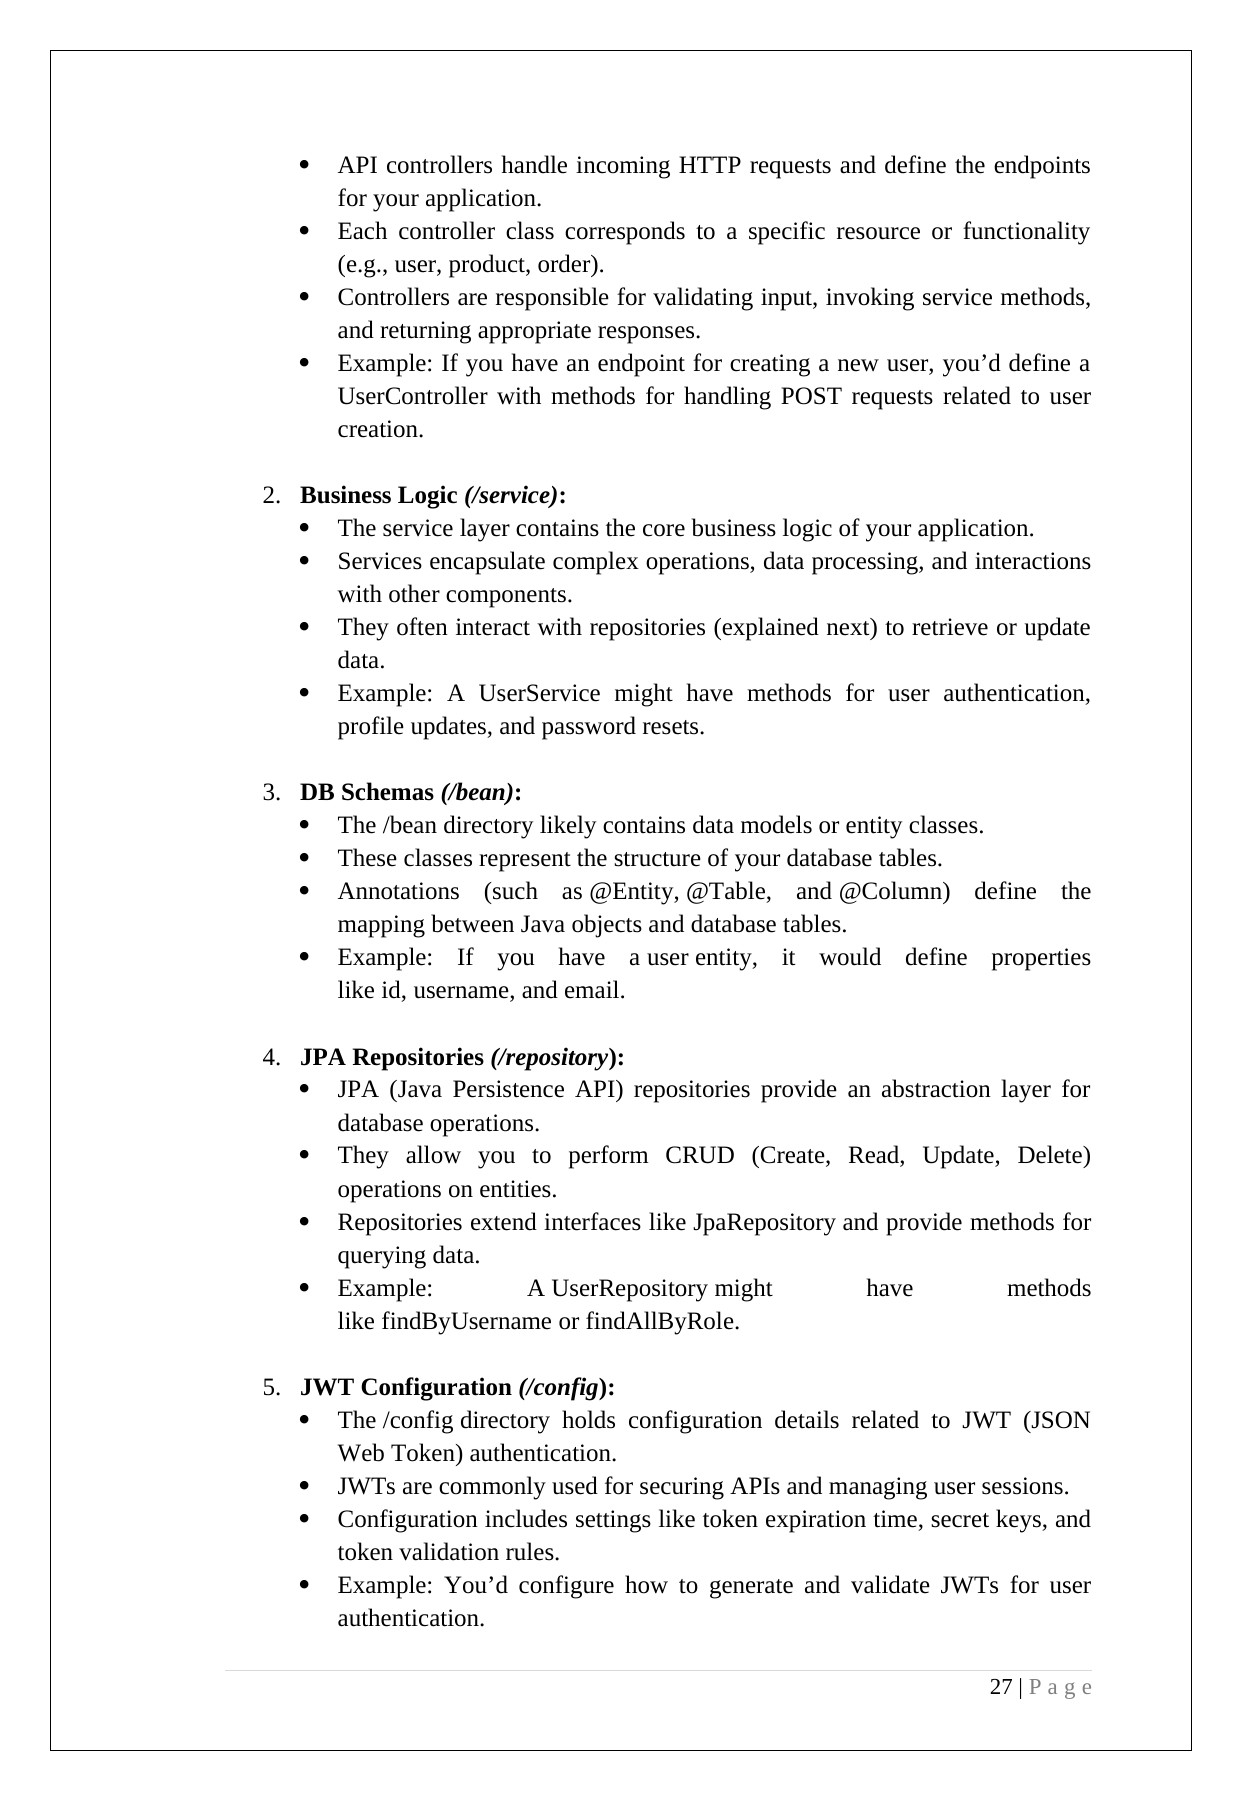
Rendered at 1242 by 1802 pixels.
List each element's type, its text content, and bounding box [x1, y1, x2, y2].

list They often interact with repositories (explained next) to retrieve or update data. [300, 612, 1092, 674]
list Controllers are responsible for validating input, invoking service methods, and returning appropriate responses. [300, 282, 1092, 344]
list Example: If you have a user entity, it would define properties like id, username, and email. [300, 942, 1092, 1004]
list JWT Configuration (/config): [262, 1372, 1092, 1401]
list Example: If you have an endpoint for creating a new user, you’d define a UserController with methods for handling POST requests related to user creation. [300, 348, 1092, 443]
list They allow you to perform CRUD (Create, Read, Update, Delete) operations on entities. [300, 1141, 1092, 1202]
list Example: A UserService might have methods for user authentication, profile updates, and password resets. [300, 678, 1092, 740]
list The /bean directory likely contains data models or entity classes. [300, 810, 1092, 839]
list JWTs are commonly used for securing APIs and managing user sessions. [300, 1471, 1092, 1499]
list DB Schemas (/bean): [262, 777, 1092, 806]
list Configuration includes settings like token expiration time, secret keys, and token validation rules. [300, 1504, 1092, 1566]
list The /config directory holds configuration details related to JWT (JSON Web Token) authentication. [300, 1405, 1092, 1467]
list Repositories extend interfaces like JpaRepository and provide methods for querying data. [300, 1207, 1092, 1268]
list Services encapsulate complex operations, data processing, and interactions with other components. [300, 546, 1092, 608]
list Example: A UserRepository might have methods like findByUsername or findAllByRole. [300, 1273, 1092, 1334]
list JPA Repositories (/repository): [262, 1042, 1092, 1070]
list JPA (Java Persistence API) repositories provide an abstraction layer for database operations. [300, 1074, 1092, 1136]
list Business Logic (/service): [262, 480, 1092, 509]
list Example: You’d configure how to generate and validate JWTs for user authentication. [300, 1570, 1092, 1632]
list These classes represent the structure of your database tables. [300, 843, 1092, 872]
list The service layer contains the core business logic of your application. [300, 513, 1092, 542]
list API controllers handle incoming HTTP requests and define the endpoints for your application. [300, 150, 1092, 212]
list Annotations (such as @Entity, @Table, and @Column) define the mapping between Java objects and database tables. [300, 876, 1092, 938]
list Each controller class corresponds to a specific resource or functionality (e.g., user, product, order). [300, 216, 1092, 278]
